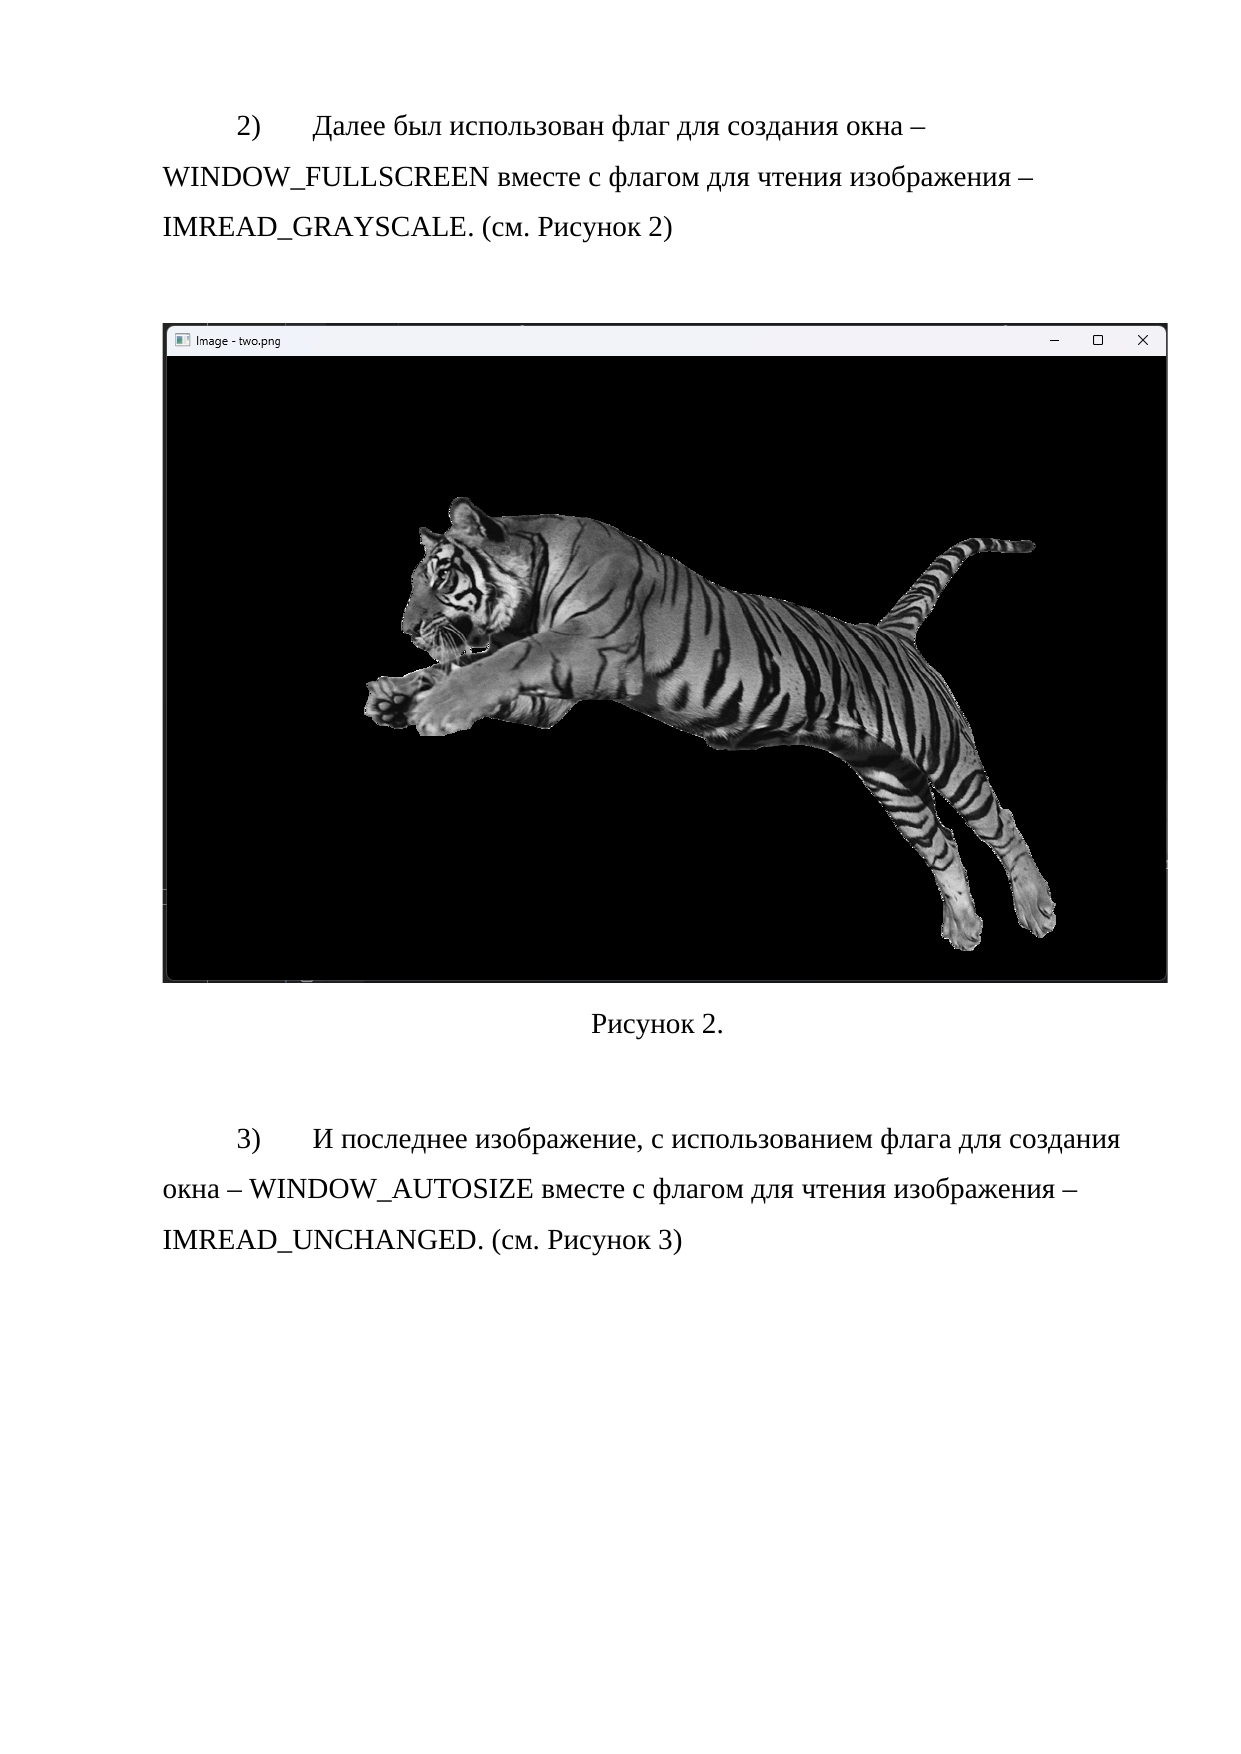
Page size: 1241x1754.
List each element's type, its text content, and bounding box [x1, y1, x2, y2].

picture [162, 323, 1168, 983]
list И последнее изображение, с использованием флага для создания окна – WINDOW_AUTOSIZE вместе с флагом для чтения изображения – IMREAD_UNCHANGED. (см. Рисунок 3) [162, 1121, 1152, 1255]
text Рисунок 2. [162, 1007, 1152, 1040]
list Далее был использован флаг для создания окна – WINDOW_FULLSCREEN вместе с флагом для чтения изображения – IMREAD_GRAYSCALE. (см. Рисунок 2) [162, 108, 1152, 242]
